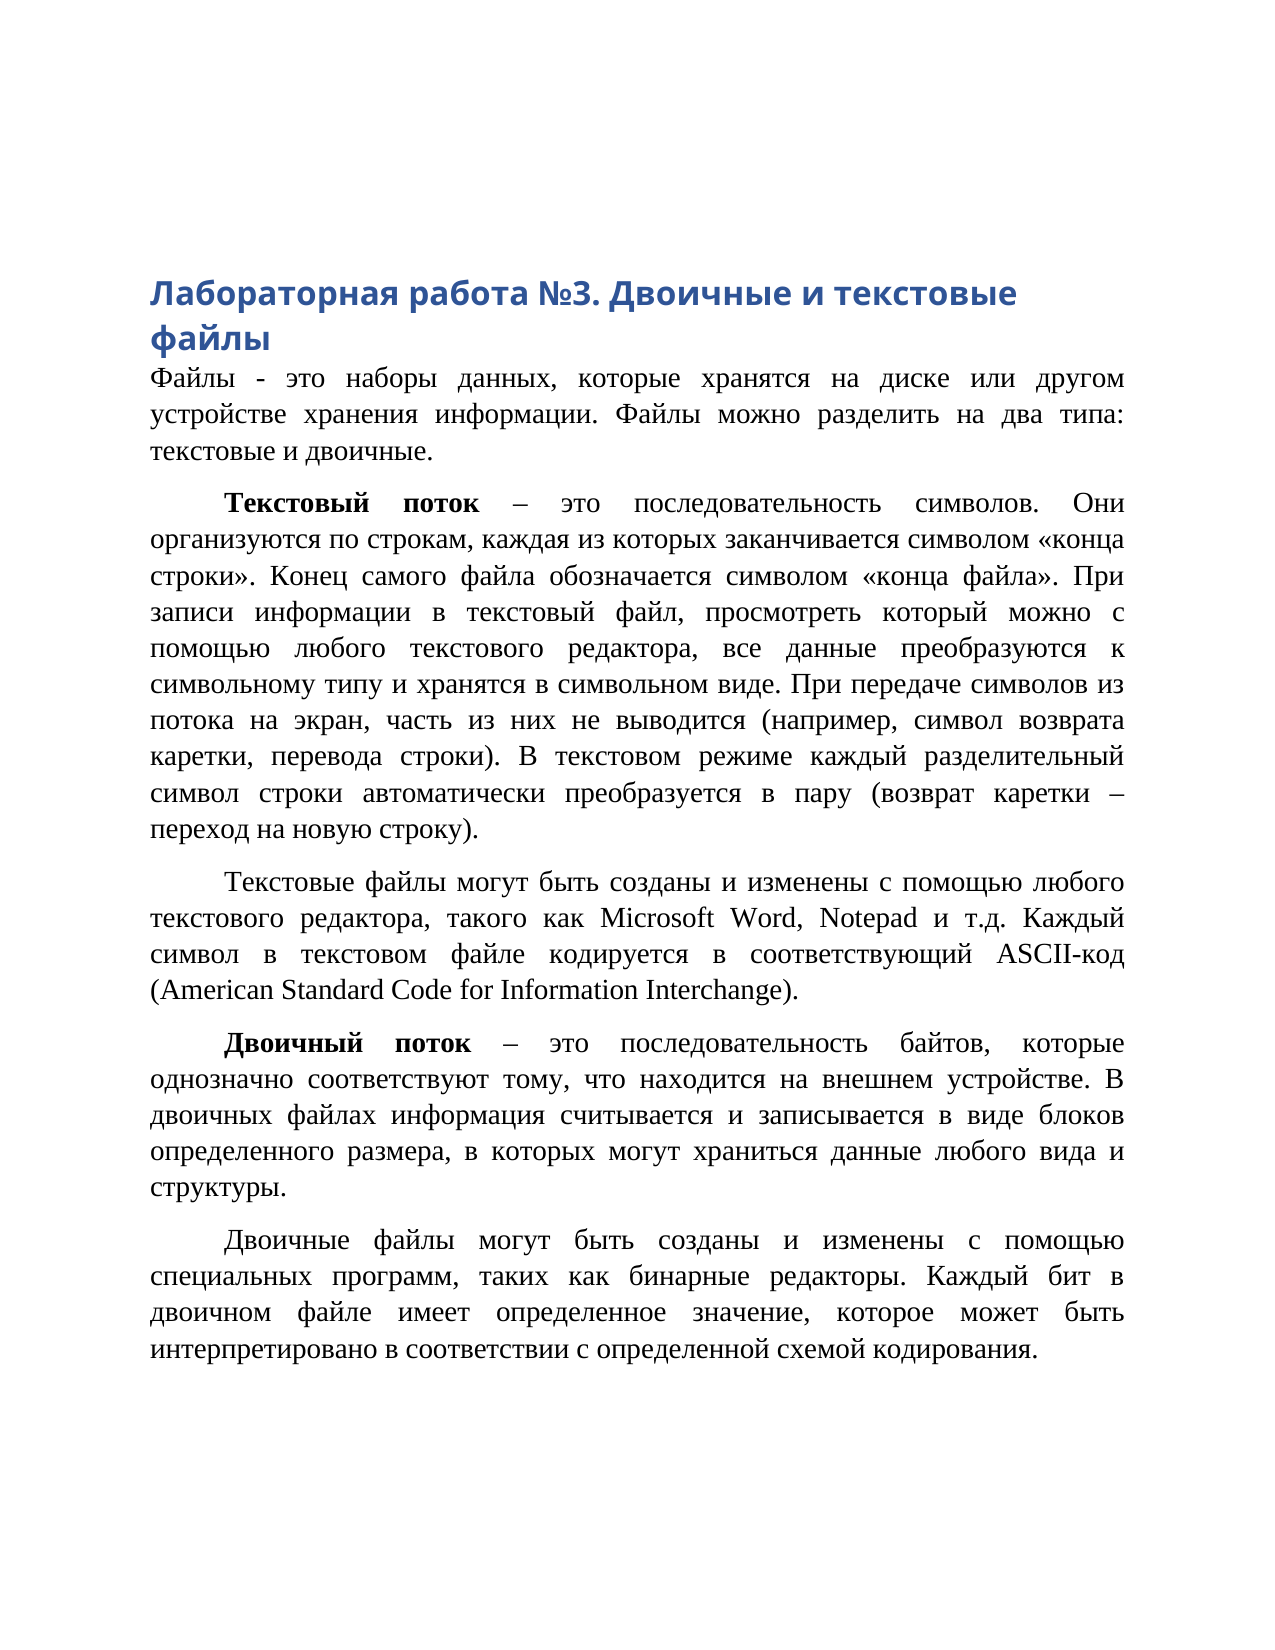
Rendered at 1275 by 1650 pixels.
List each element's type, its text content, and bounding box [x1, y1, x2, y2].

text Двоичный поток – это последовательность байтов, которые однозначно соответствуют тому, что находится на внешнем устройстве. В двоичных файлах информация считывается и записывается в виде блоков определенного размера, в которых могут храниться данные любого вида и структуры. [150, 1025, 1125, 1203]
text Файлы - это наборы данных, которые хранятся на диске или другом устройстве хранения информации. Файлы можно разделить на два типа: текстовые и двоичные. [150, 360, 1125, 466]
text Двоичные файлы могут быть созданы и изменены с помощью специальных программ, таких как бинарные редакторы. Каждый бит в двоичном файле имеет определенное значение, которое может быть интерпретировано в соответствии с определенной схемой кодирования. [150, 1222, 1125, 1364]
subtitle Лабораторная работа №3. Двоичные и текстовые файлы [150, 269, 1125, 360]
text Текстовые файлы могут быть созданы и изменены с помощью любого текстового редактора, такого как Microsoft Word, Notepad и т.д. Каждый символ в текстовом файле кодируется в соответствующий ASCII-код (American Standard Code for Information Interchange). [150, 864, 1125, 1006]
text Текстовый поток – это последовательность символов. Они организуются по строкам, каждая из которых заканчивается символом «конца строки». Конец самого файла обозначается символом «конца файла». При записи информации в текстовый файл, просмотреть который можно с помощью любого текстового редактора, все данные преобразуются к символьному типу и хранятся в символьном виде. При передаче символов из потока на экран, часть из них не выводится (например, символ возврата каретки, перевода строки). В текстовом режиме каждый разделительный символ строки автоматически преобразуется в пару (возврат каретки – переход на новую строку). [150, 486, 1125, 844]
